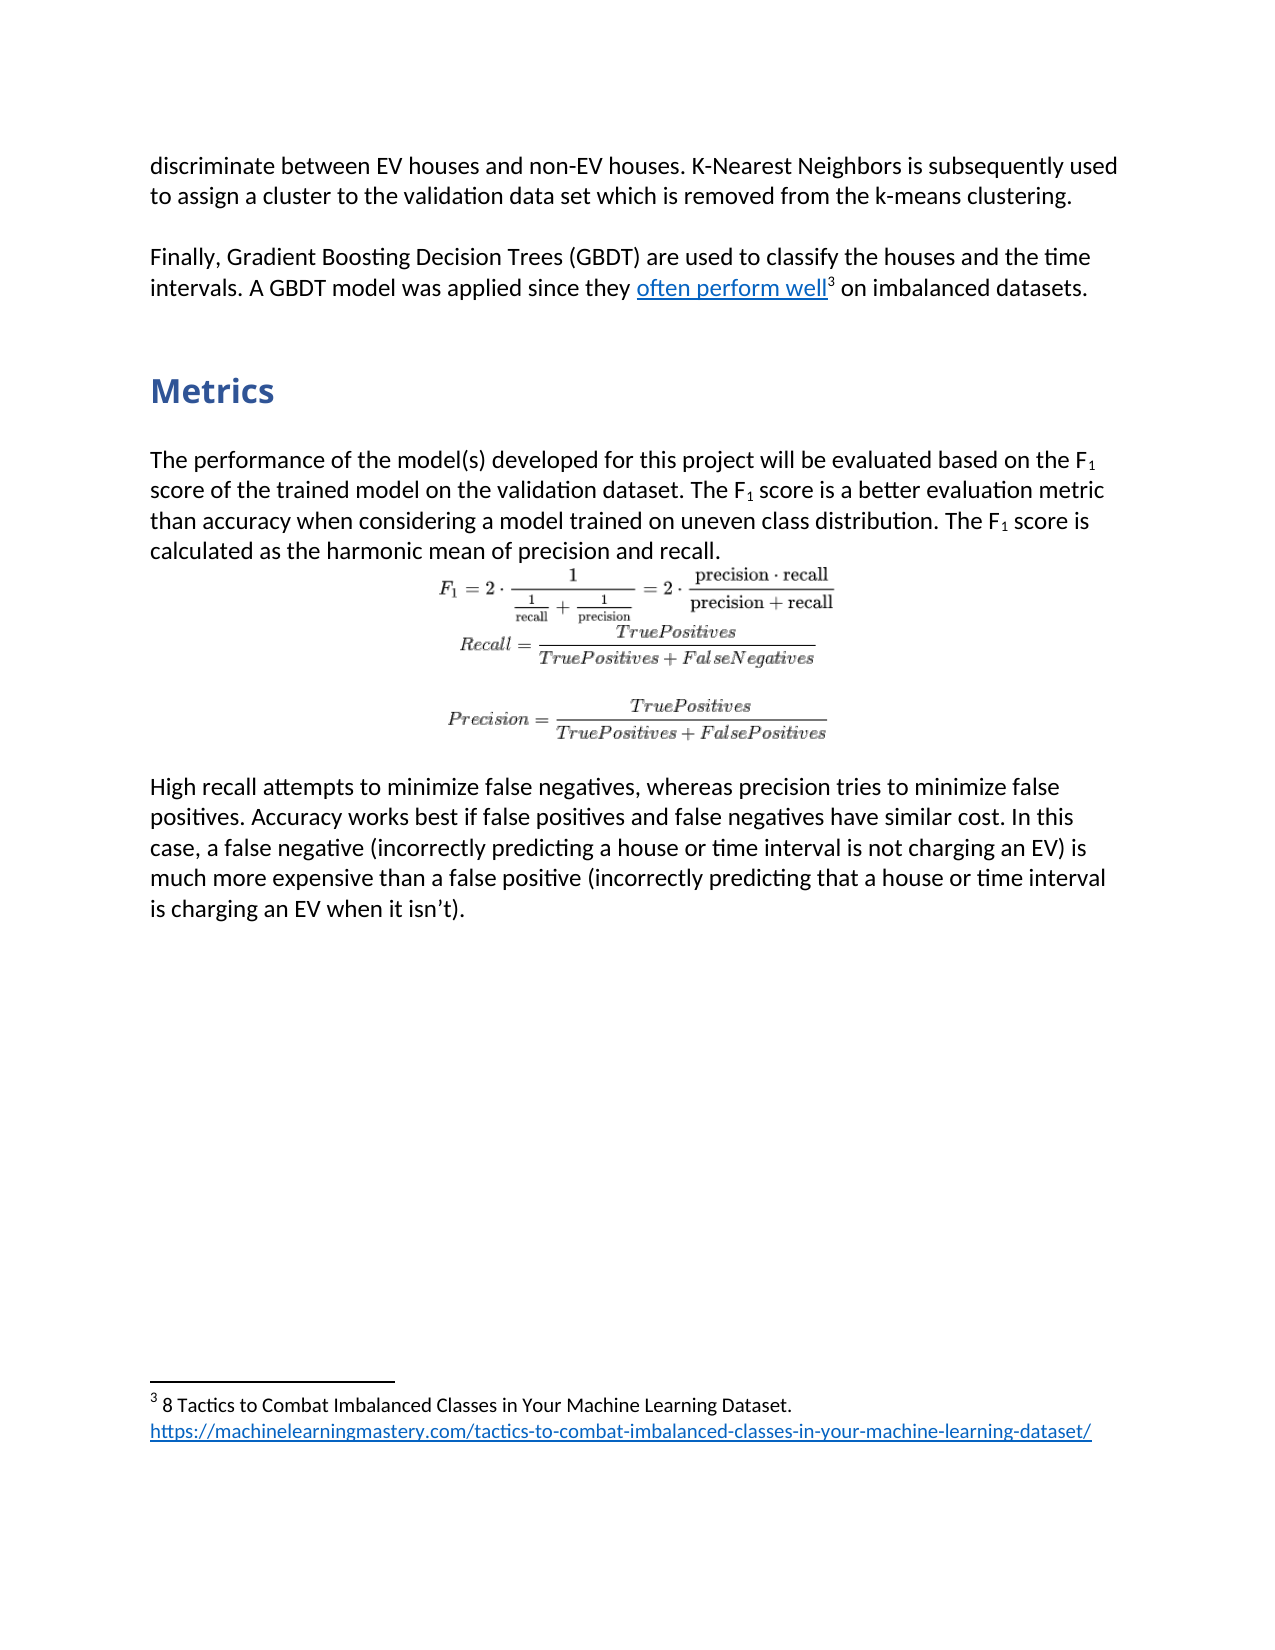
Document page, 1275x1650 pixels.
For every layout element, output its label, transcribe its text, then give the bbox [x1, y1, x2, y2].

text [150, 150, 1125, 211]
picture [437, 565, 838, 668]
picture [447, 698, 828, 741]
text High recall attempts to minimize false negatives, whereas precision tries to minimize false positives. Accuracy works best if false positives and false negatives have similar cost. In this case, a false negative (incorrectly predicting a house or time interval is not charging an EV) is much more expensive than a false positive (incorrectly predicting that a house or time interval is charging an EV when it isn’t). [150, 771, 1125, 923]
subtitle Metrics [150, 368, 1125, 413]
text Finally, Gradient Boosting Decision Trees (GBDT) are used to classify the houses and the time intervals. A GBDT model was applied since they often perform well on imbalanced datasets. [150, 242, 1125, 303]
text The performance of the model(s) developed for this project will be evaluated based on the F1 score of the trained model on the validation dataset. The F1 score is a better evaluation metric than accuracy when considering a model trained on uneven class distribution. The F1 score is calculated as the harmonic mean of precision and recall. [150, 444, 1125, 566]
